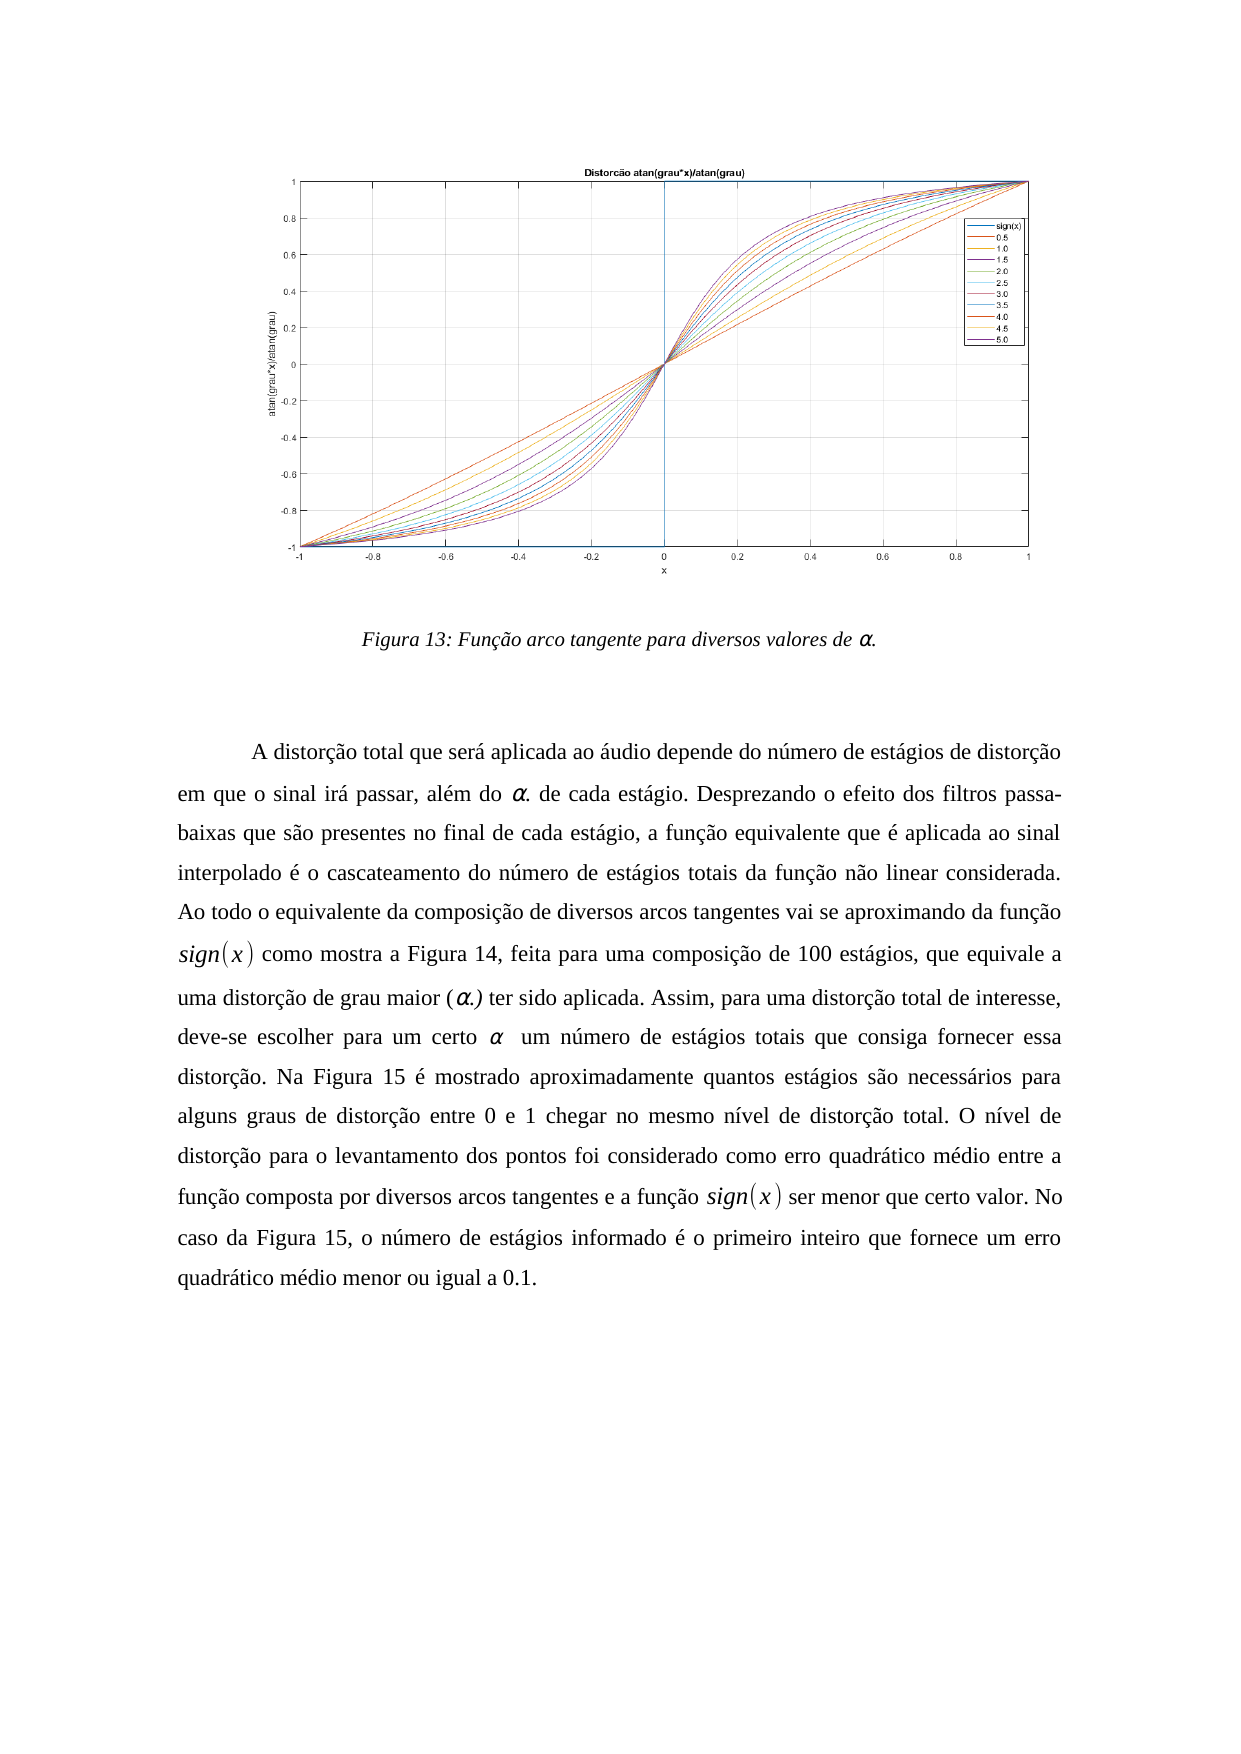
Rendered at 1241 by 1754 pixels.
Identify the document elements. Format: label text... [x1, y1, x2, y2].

text Figura 13: Função arco tangente para diversos valores de ⍺. [177, 626, 1063, 651]
text A distorção total que será aplicada ao áudio depende do número de estágios de distorção em que o sinal irá passar, além do ⍺. de cada estágio. Desprezando o efeito dos filtros passa-baixas que são presentes no final de cada estágio, a função equivalente que é aplicada ao sinal interpolado é o cascateamento do número de estágios totais da função não linear considerada. Ao todo o equivalente da composição de diversos arcos tangentes vai se aproximando da função como mostra a Figura 14, feita para uma composição de 100 estágios, que equivale a uma distorção de grau maior (⍺.) ter sido aplicada. Assim, para uma distorção total de interesse, deve-se escolher para um certo ⍺ um número de estágios totais que consiga fornecer essa distorção. Na Figura 15 é mostrado aproximadamente quantos estágios são necessários para alguns graus de distorção entre 0 e 1 chegar no mesmo nível de distorção total. O nível de distorção para o levantamento dos pontos foi considerado como erro quadrático médio entre a função composta por diversos arcos tangentes e a função ser menor que certo valor. No caso da Figura 15, o número de estágios informado é o primeiro inteiro que fornece um erro quadrático médio menor ou igual a 0.1. [177, 738, 1063, 1290]
picture [177, 147, 1118, 596]
